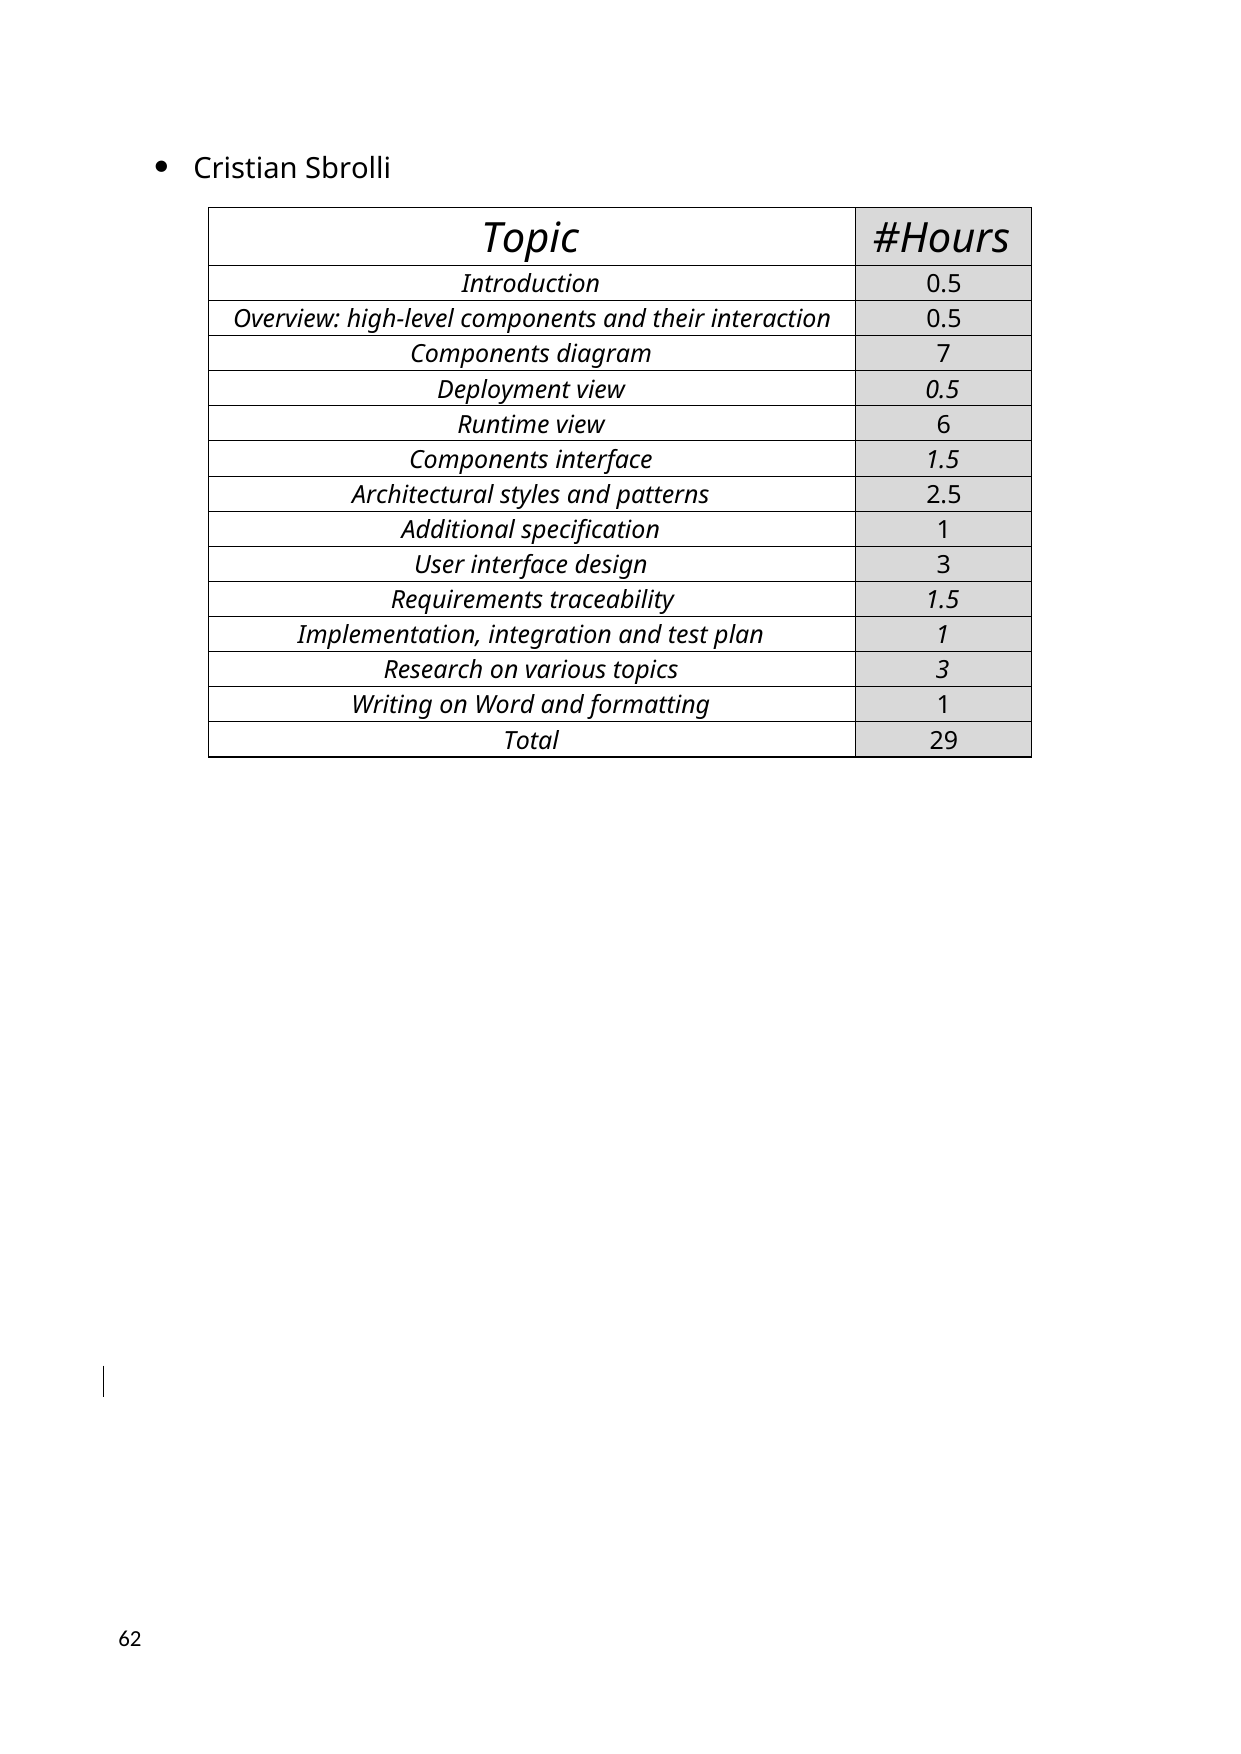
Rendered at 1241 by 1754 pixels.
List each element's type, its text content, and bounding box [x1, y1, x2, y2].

table_cell Implementation, integration and test plan [209, 617, 855, 651]
table_header Topic [209, 208, 855, 265]
table_cell 3 [856, 547, 1031, 581]
table_cell Architectural styles and patterns [209, 477, 855, 511]
table_cell 3 [856, 652, 1031, 686]
table_cell Components diagram [209, 336, 855, 370]
table_cell Requirements traceability [209, 582, 855, 616]
list Cristian Sbrolli [156, 148, 1122, 187]
table_cell Introduction [209, 266, 855, 300]
table_header #Hours [856, 208, 1031, 265]
table_cell 2.5 [856, 477, 1031, 511]
table_cell 1.5 [856, 441, 1031, 476]
table_cell 6 [856, 406, 1031, 440]
table_cell Components interface [209, 441, 855, 476]
table_cell 1.5 [856, 582, 1031, 616]
table_cell Total [209, 722, 855, 756]
table_cell Research on various topics [209, 652, 855, 686]
table_cell 7 [856, 336, 1031, 370]
table_cell Additional specification [209, 512, 855, 546]
table_cell Writing on Word and formatting [209, 687, 855, 721]
table_cell Runtime view [209, 406, 855, 440]
table_cell 0.5 [856, 266, 1031, 300]
table_cell 0.5 [856, 371, 1031, 405]
table_cell 1 [856, 687, 1031, 721]
table_cell 1 [856, 617, 1031, 651]
table_cell 0.5 [856, 301, 1031, 335]
table_cell Overview: high-level components and their interaction [209, 301, 855, 335]
table_cell User interface design [209, 547, 855, 581]
table_cell 29 [856, 722, 1031, 756]
table_cell Deployment view [209, 371, 855, 405]
table_cell 1 [856, 512, 1031, 546]
